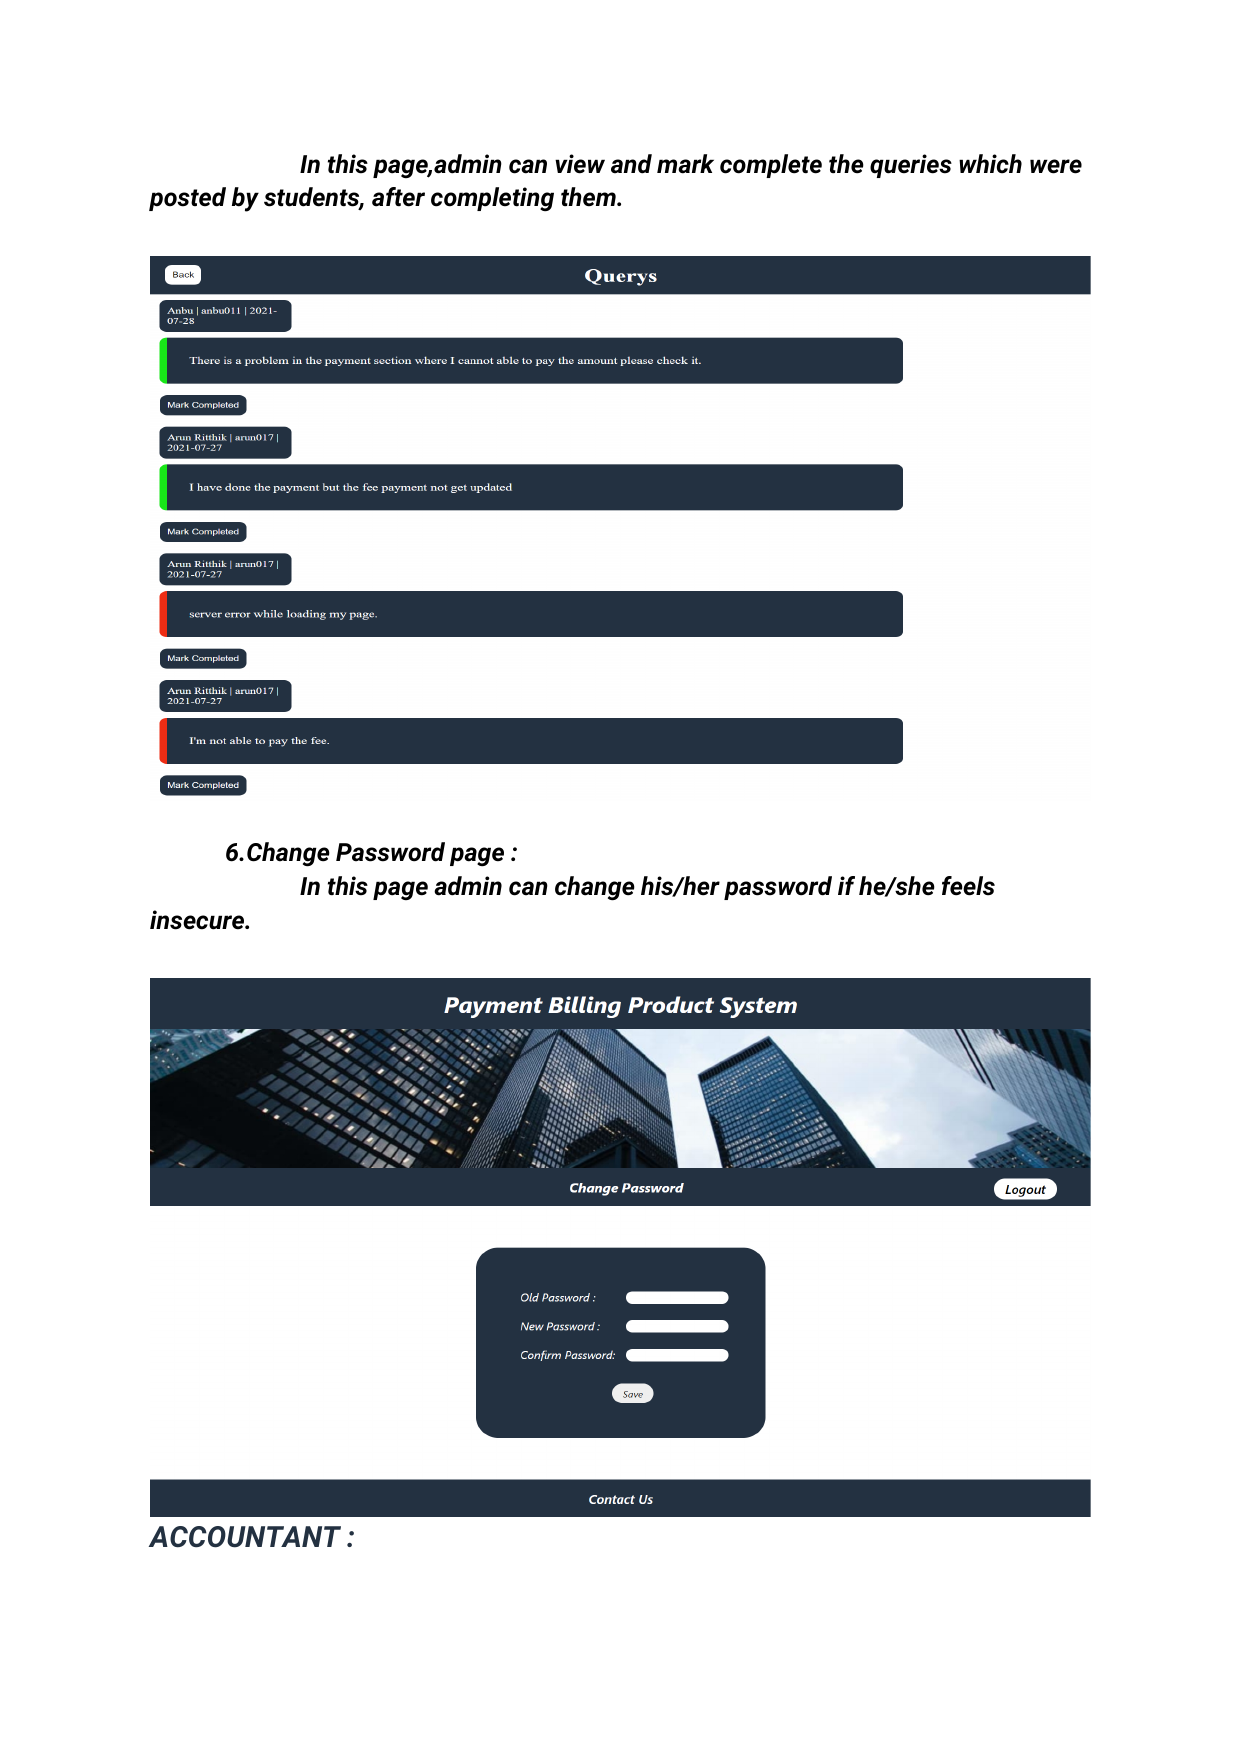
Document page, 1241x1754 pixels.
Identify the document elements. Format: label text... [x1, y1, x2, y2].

text In this page admin can change his/her password if he/she feels insecure. [150, 872, 1090, 935]
text 6.Change Password page : [150, 838, 1090, 868]
picture [150, 256, 1091, 801]
text ACCOUNTANT : [150, 1521, 1090, 1555]
picture [150, 978, 1091, 1517]
text In this page,admin can view and mark complete the queries which were posted by students, after completing them. [150, 150, 1090, 213]
